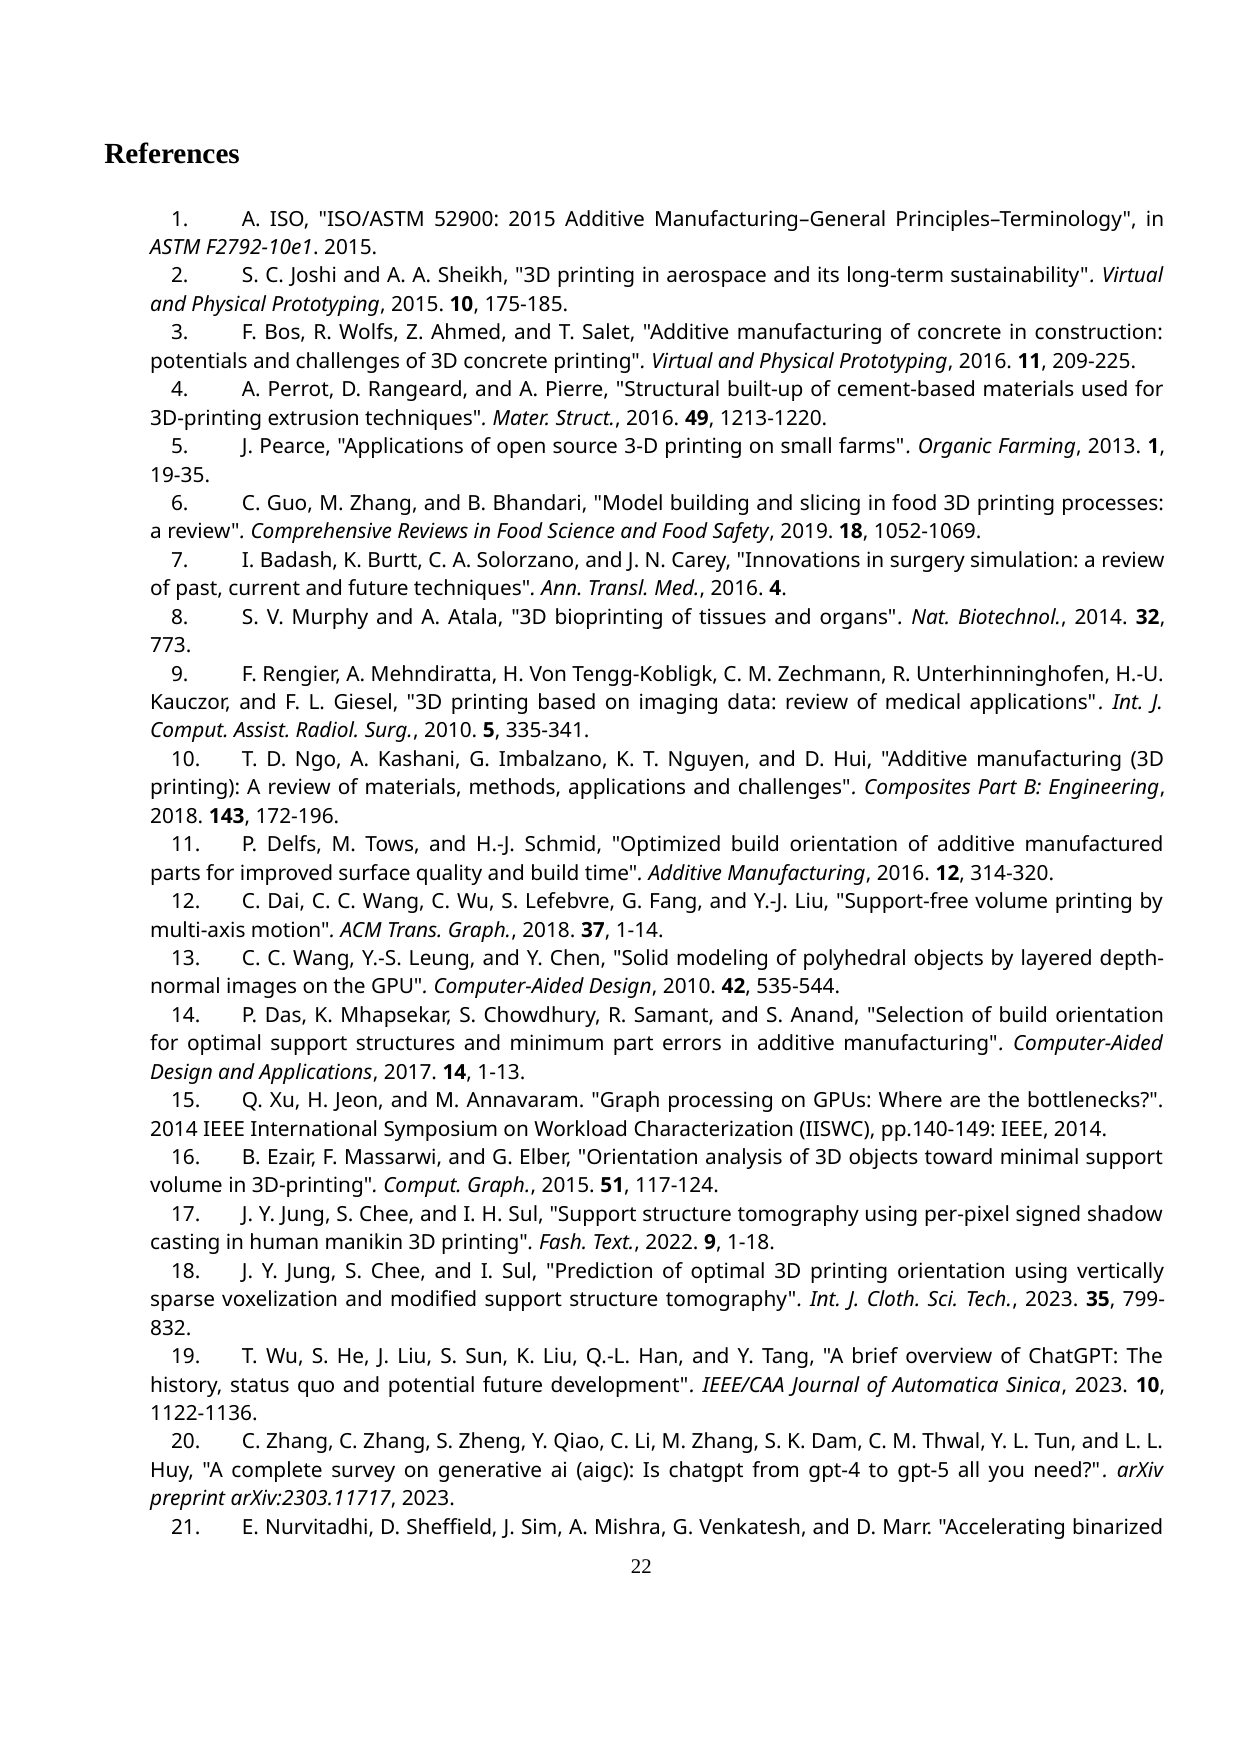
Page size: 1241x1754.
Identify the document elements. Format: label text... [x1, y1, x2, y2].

text 19. T. Wu, S. He, J. Liu, S. Sun, K. Liu, Q.-L. Han, and Y. Tang, "A brief overview of ChatGPT: The history, status quo and potential future development". IEEE/CAA Journal of Automatica Sinica, 2023. 10, 1122-1136. [150, 1341, 1165, 1427]
text 14. P. Das, K. Mhapsekar, S. Chowdhury, R. Samant, and S. Anand, "Selection of build orientation for optimal support structures and minimum part errors in additive manufacturing". Computer-Aided Design and Applications, 2017. 14, 1-13. [150, 1000, 1165, 1085]
text 6. C. Guo, M. Zhang, and B. Bhandari, "Model building and slicing in food 3D printing processes: a review". Comprehensive Reviews in Food Science and Food Safety, 2019. 18, 1052-1069. [150, 488, 1165, 545]
text 2. S. C. Joshi and A. A. Sheikh, "3D printing in aerospace and its long-term sustainability". Virtual and Physical Prototyping, 2015. 10, 175-185. [150, 261, 1165, 317]
text 7. I. Badash, K. Burtt, C. A. Solorzano, and J. N. Carey, "Innovations in surgery simulation: a review of past, current and future techniques". Ann. Transl. Med., 2016. 4. [150, 545, 1165, 602]
text 20. C. Zhang, C. Zhang, S. Zheng, Y. Qiao, C. Li, M. Zhang, S. K. Dam, C. M. Thwal, Y. L. Tun, and L. L. Huy, "A complete survey on generative ai (aigc): Is chatgpt from gpt-4 to gpt-5 all you need?". arXiv preprint arXiv:2303.11717, 2023. [150, 1427, 1165, 1512]
subtitle References [104, 137, 1165, 170]
text 10. T. D. Ngo, A. Kashani, G. Imbalzano, K. T. Nguyen, and D. Hui, "Additive manufacturing (3D printing): A review of materials, methods, applications and challenges". Composites Part B: Engineering, 2018. 143, 172-196. [150, 744, 1165, 829]
text 1. A. ISO, "ISO/ASTM 52900: 2015 Additive Manufacturing–General Principles–Terminology", in ASTM F2792-10e1. 2015. [150, 204, 1165, 261]
text 16. B. Ezair, F. Massarwi, and G. Elber, "Orientation analysis of 3D objects toward minimal support volume in 3D-printing". Comput. Graph., 2015. 51, 117-124. [150, 1142, 1165, 1199]
text 3. F. Bos, R. Wolfs, Z. Ahmed, and T. Salet, "Additive manufacturing of concrete in construction: potentials and challenges of 3D concrete printing". Virtual and Physical Prototyping, 2016. 11, 209-225. [150, 317, 1165, 374]
text 4. A. Perrot, D. Rangeard, and A. Pierre, "Structural built-up of cement-based materials used for 3D-printing extrusion techniques". Mater. Struct., 2016. 49, 1213-1220. [150, 374, 1165, 431]
text 9. F. Rengier, A. Mehndiratta, H. Von Tengg-Kobligk, C. M. Zechmann, R. Unterhinninghofen, H.-U. Kauczor, and F. L. Giesel, "3D printing based on imaging data: review of medical applications". Int. J. Comput. Assist. Radiol. Surg., 2010. 5, 335-341. [150, 659, 1165, 744]
text 11. P. Delfs, M. Tows, and H.-J. Schmid, "Optimized build orientation of additive manufactured parts for improved surface quality and build time". Additive Manufacturing, 2016. 12, 314-320. [150, 829, 1165, 886]
text 5. J. Pearce, "Applications of open source 3-D printing on small farms". Organic Farming, 2013. 1, 19-35. [150, 431, 1165, 488]
text 15. Q. Xu, H. Jeon, and M. Annavaram. "Graph processing on GPUs: Where are the bottlenecks?". 2014 IEEE International Symposium on Workload Characterization (IISWC), pp.140-149: IEEE, 2014. [150, 1085, 1165, 1142]
text 18. J. Y. Jung, S. Chee, and I. Sul, "Prediction of optimal 3D printing orientation using vertically sparse voxelization and modified support structure tomography". Int. J. Cloth. Sci. Tech., 2023. 35, 799-832. [150, 1256, 1165, 1341]
text 12. C. Dai, C. C. Wang, C. Wu, S. Lefebvre, G. Fang, and Y.-J. Liu, "Support-free volume printing by multi-axis motion". ACM Trans. Graph., 2018. 37, 1-14. [150, 886, 1165, 943]
text 13. C. C. Wang, Y.-S. Leung, and Y. Chen, "Solid modeling of polyhedral objects by layered depth-normal images on the GPU". Computer-Aided Design, 2010. 42, 535-544. [150, 943, 1165, 1000]
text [150, 1512, 1165, 1540]
text 17. J. Y. Jung, S. Chee, and I. H. Sul, "Support structure tomography using per-pixel signed shadow casting in human manikin 3D printing". Fash. Text., 2022. 9, 1-18. [150, 1199, 1165, 1256]
text 8. S. V. Murphy and A. Atala, "3D bioprinting of tissues and organs". Nat. Biotechnol., 2014. 32, 773. [150, 602, 1165, 659]
